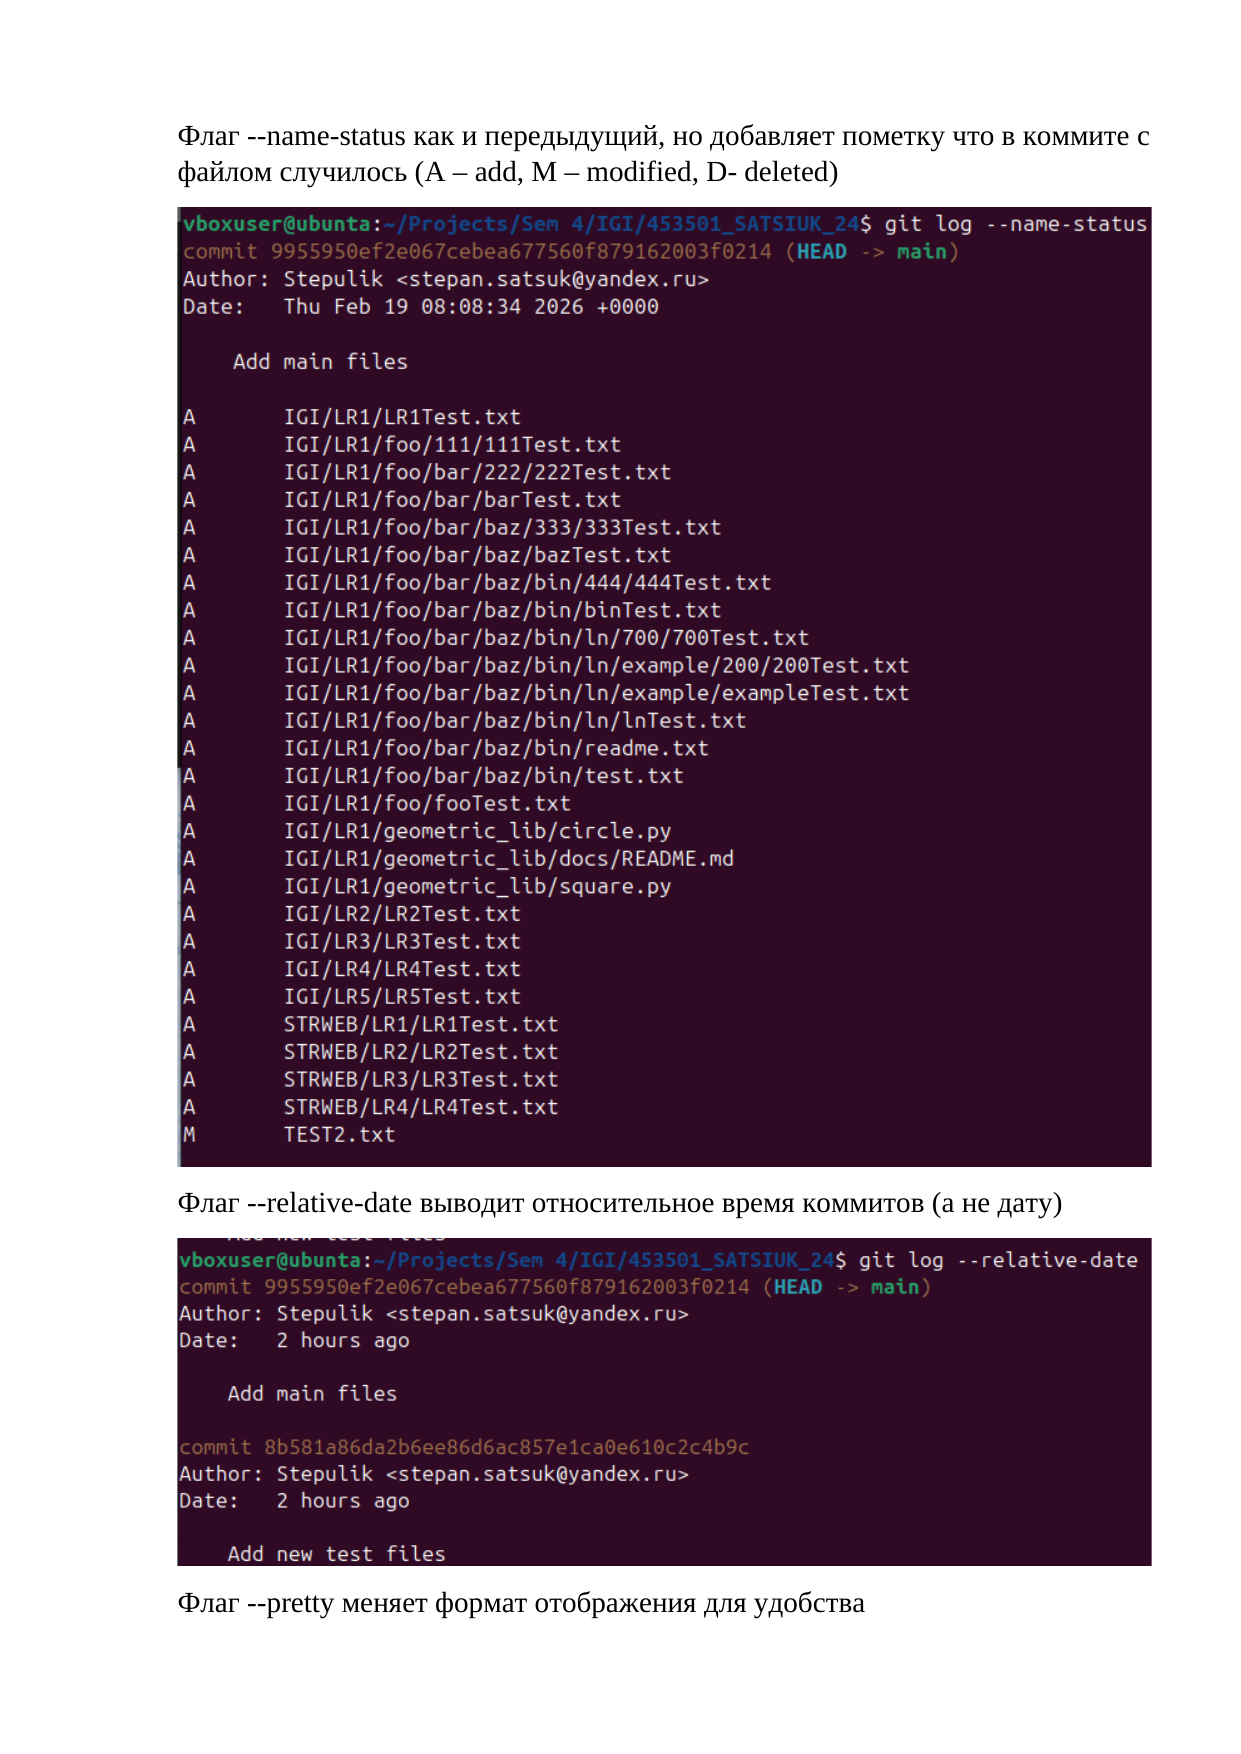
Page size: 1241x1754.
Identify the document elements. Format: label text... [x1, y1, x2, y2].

text Флаг --relative-date выводит относительное время коммитов (а не дату) [177, 1185, 1152, 1219]
text Флаг --name-status как и передыдущий, но добавляет пометку что в коммите с файлом случилось (A – add, M – modified, D- deleted) [177, 118, 1152, 188]
picture [177, 207, 1152, 1167]
text Флаг --pretty меняет формат отображения для удобства [177, 1585, 1152, 1618]
picture [177, 1238, 1152, 1566]
